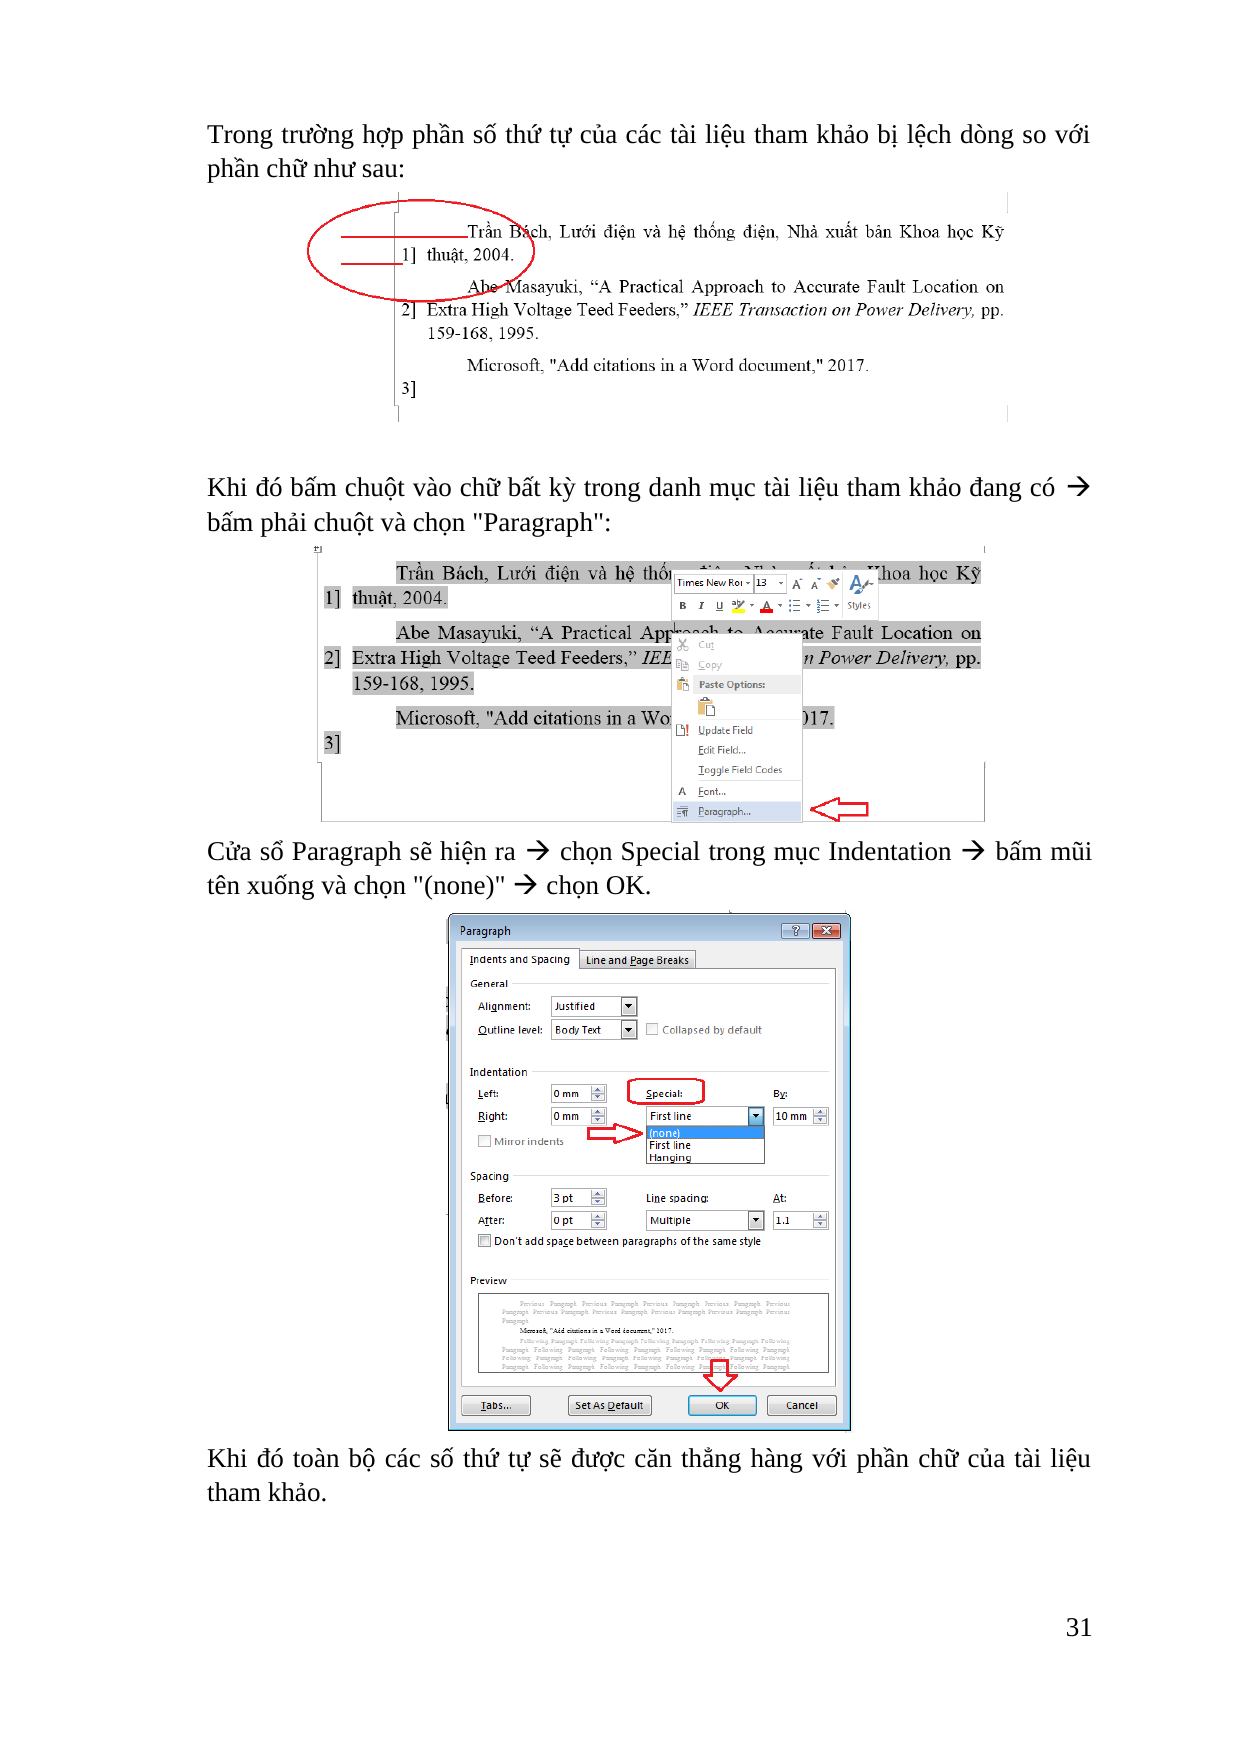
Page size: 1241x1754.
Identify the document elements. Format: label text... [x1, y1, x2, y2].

picture [446, 910, 854, 1433]
text Khi đó toàn bộ các số thứ tự sẽ được căn thẳng hàng với phần chữ của tài liệu tham khảo. [207, 1442, 1092, 1507]
text Khi đó bấm chuột vào chữ bất kỳ trong danh mục tài liệu tham khảo đang có bấm phải chuột và chọn "Paragraph": [207, 472, 1092, 537]
text Trong trường hợp phần số thứ tự của các tài liệu tham khảo bị lệch dòng so với phần chữ như sau: [207, 118, 1092, 183]
picture [291, 192, 1008, 422]
picture [313, 546, 986, 826]
text Cửa sổ Paragraph sẽ hiện ra chọn Special trong mục Indentation bấm mũi tên xuống và chọn "(none)" chọn OK. [207, 835, 1092, 901]
